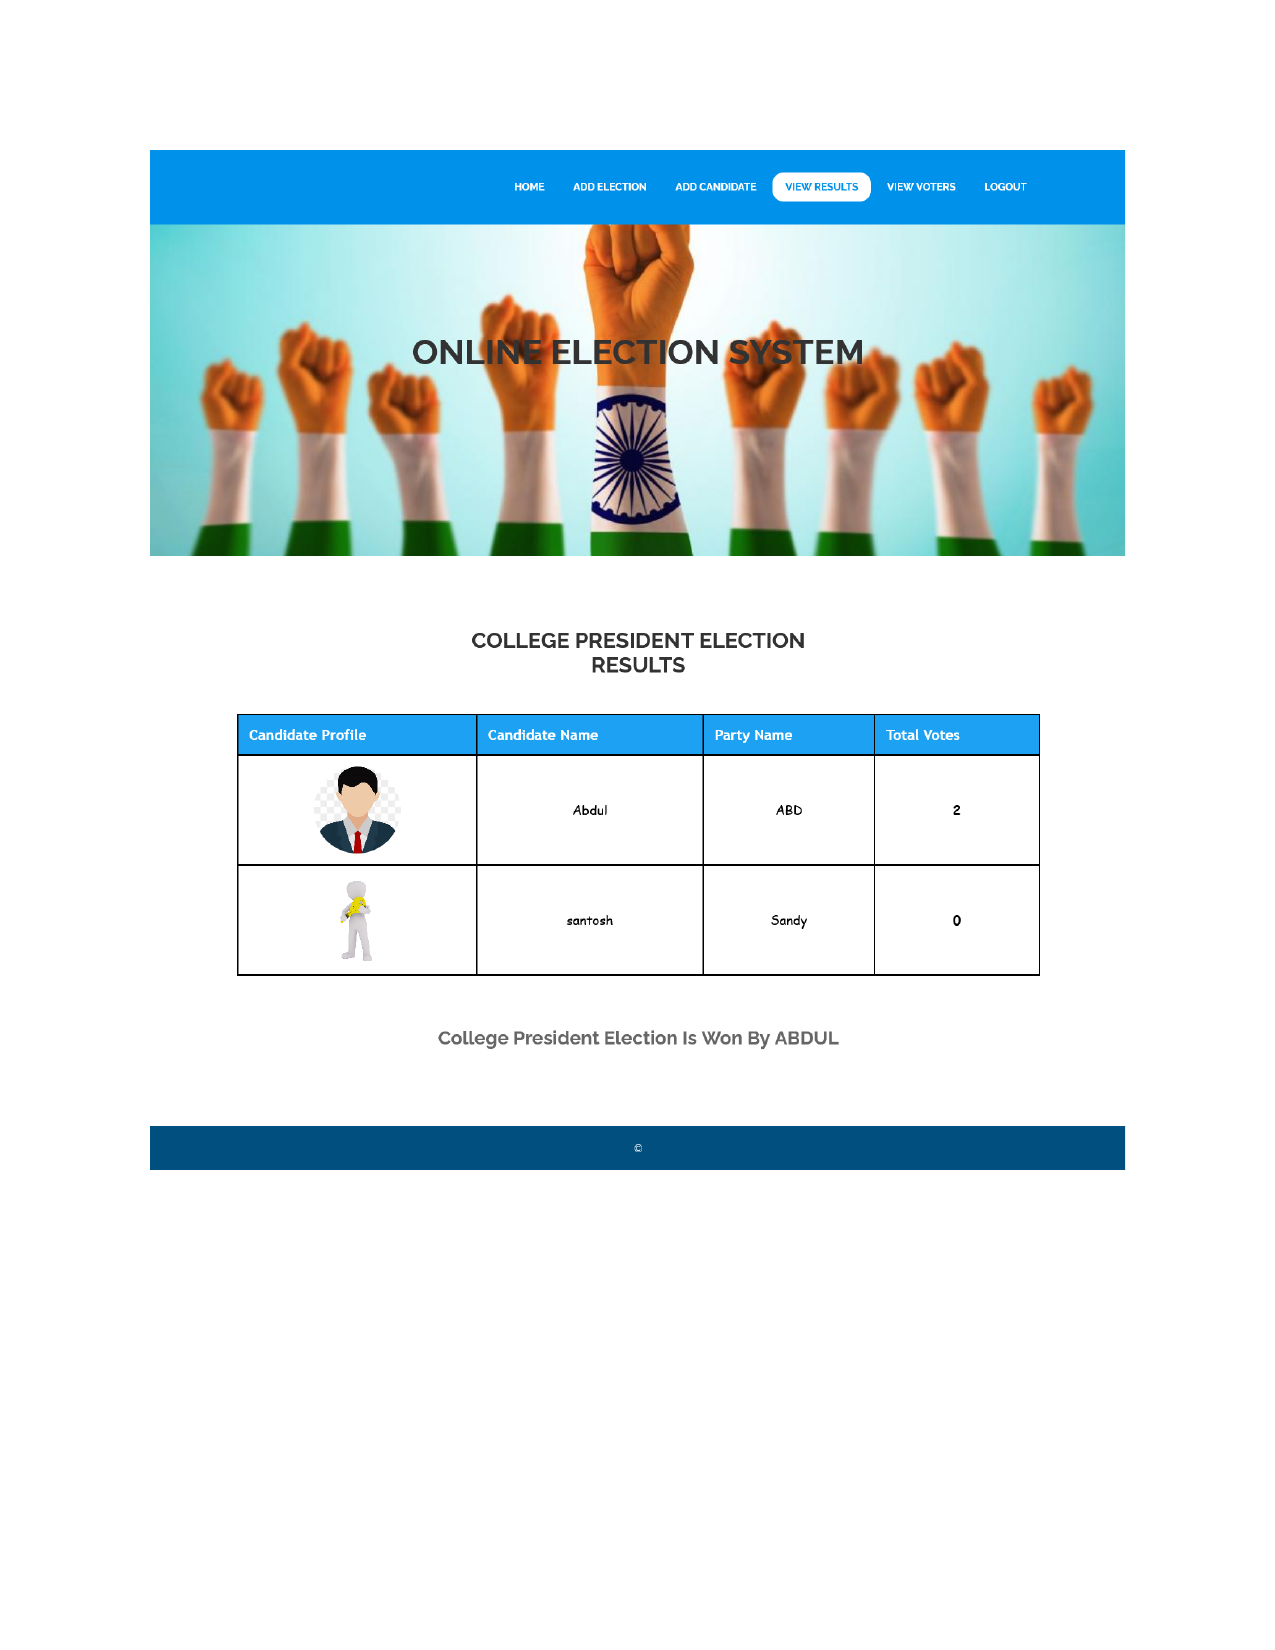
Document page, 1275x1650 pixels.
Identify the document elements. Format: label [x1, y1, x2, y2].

picture [150, 150, 1125, 1170]
